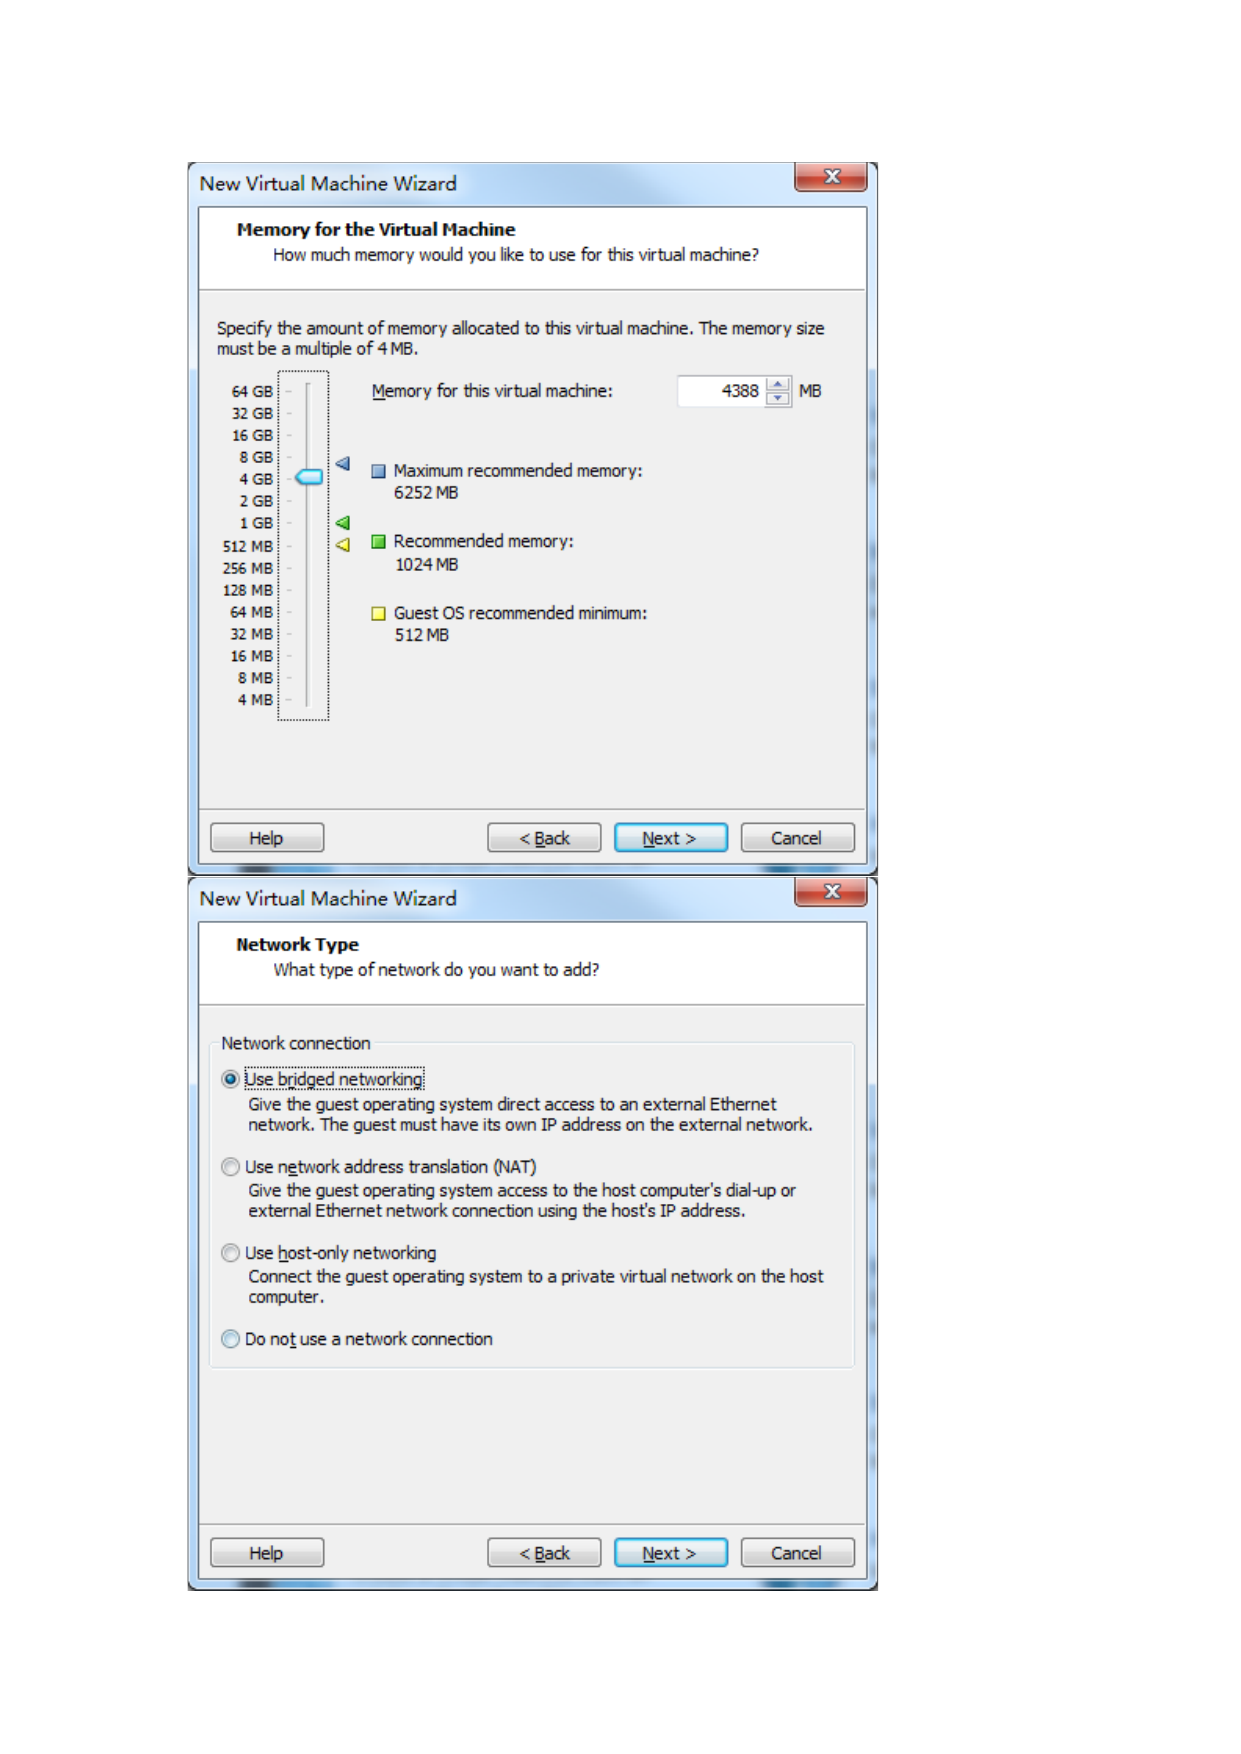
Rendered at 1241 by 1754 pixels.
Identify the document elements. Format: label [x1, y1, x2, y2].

picture [187, 162, 879, 876]
picture [187, 877, 879, 1591]
